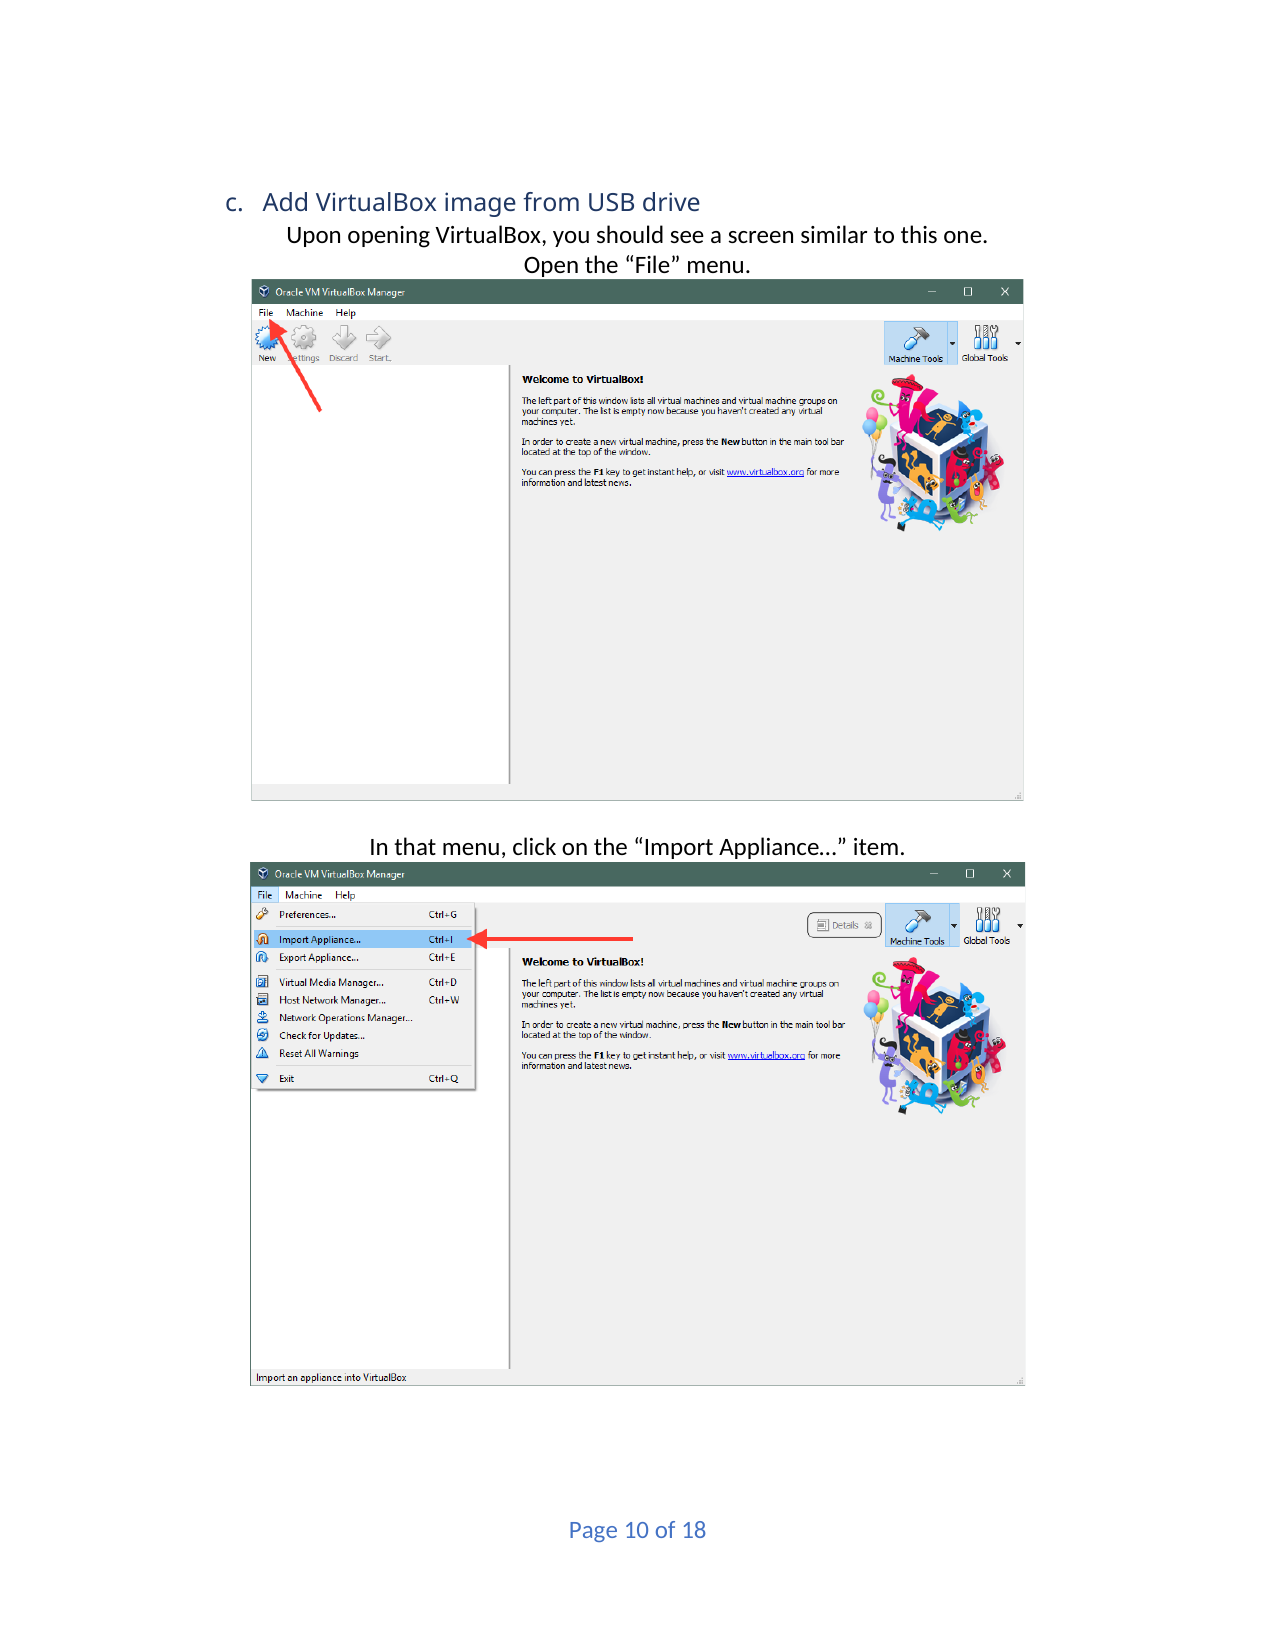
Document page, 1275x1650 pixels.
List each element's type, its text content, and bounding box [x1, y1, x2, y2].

text In that menu, click on the “Import Appliance…” item. [150, 832, 1125, 862]
subtitle Add VirtualBox image from USB drive [225, 185, 1125, 219]
picture [251, 279, 1024, 801]
picture [250, 862, 1025, 1386]
text Upon opening VirtualBox, you should see a screen similar to this one. [150, 219, 1125, 249]
text Open the “File” menu. [150, 249, 1125, 280]
